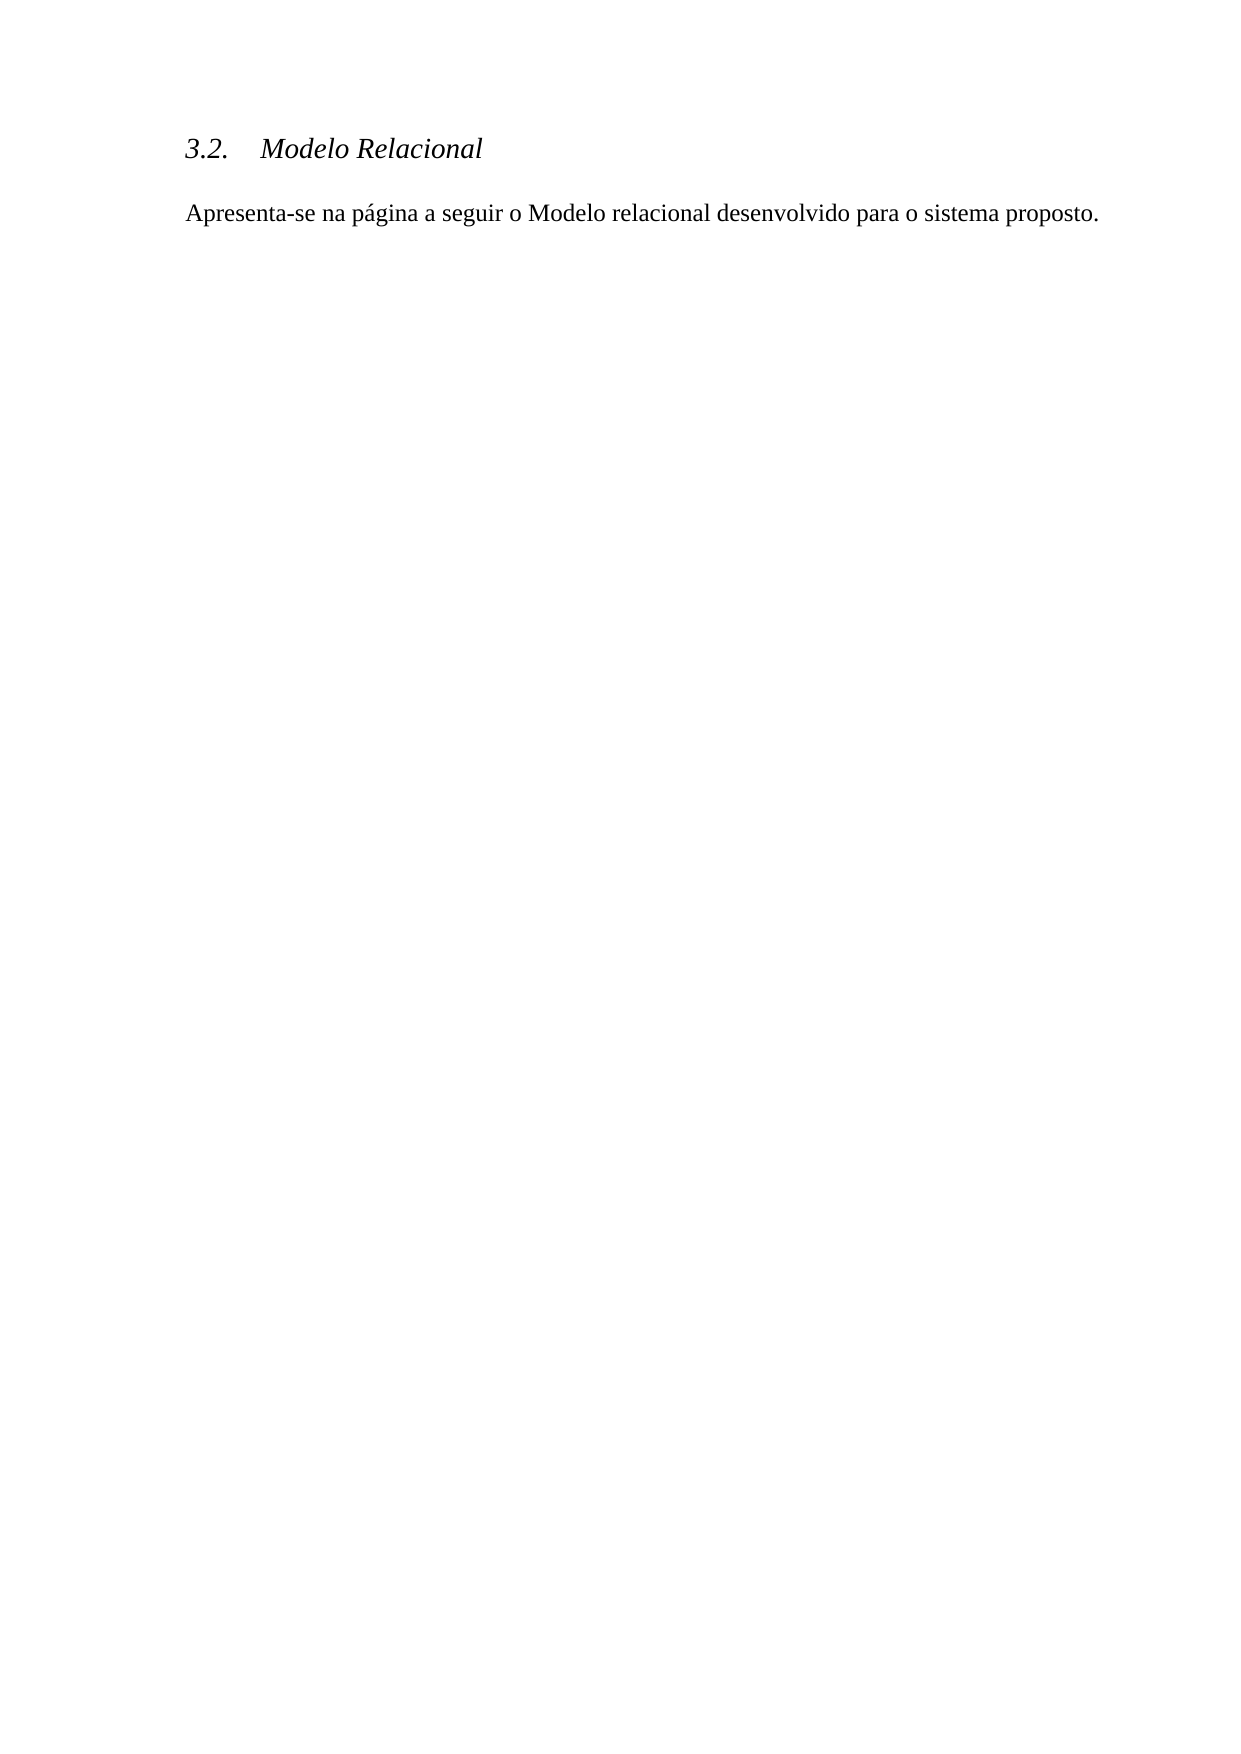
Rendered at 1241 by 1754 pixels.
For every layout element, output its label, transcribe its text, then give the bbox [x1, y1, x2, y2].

text Apresenta-se na página a seguir o Modelo relacional desenvolvido para o sistema proposto. [148, 198, 1122, 227]
list Modelo Relacional [185, 131, 1122, 165]
